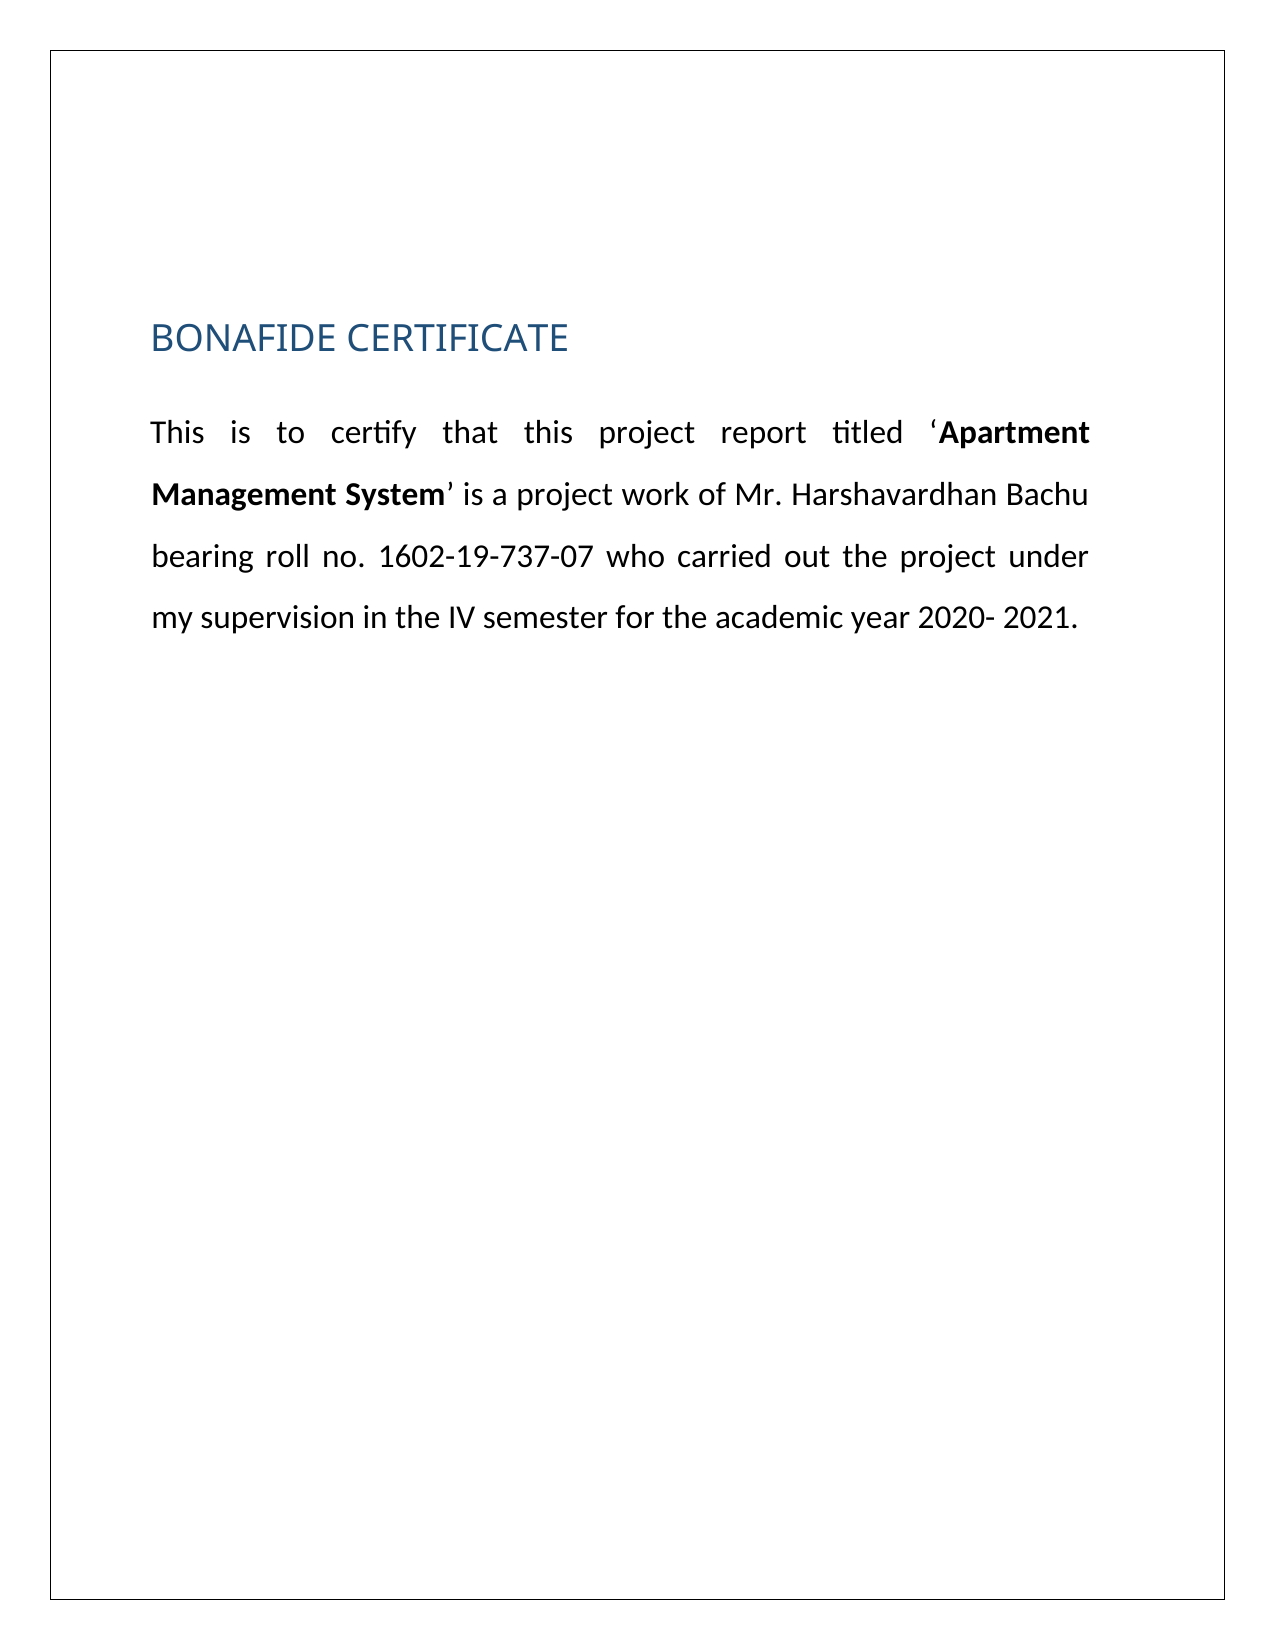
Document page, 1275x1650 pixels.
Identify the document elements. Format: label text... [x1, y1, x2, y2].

subtitle BONAFIDE CERTIFICATE [150, 312, 1097, 363]
text This is to certify that this project report titled ‘Apartment Management System’ is a project work of Mr. Harshavardhan Bachu bearing roll no. 1602-19-737-07 who carried out the project under my supervision in the IV semester for the academic year 2020- 2021. [150, 411, 1090, 637]
